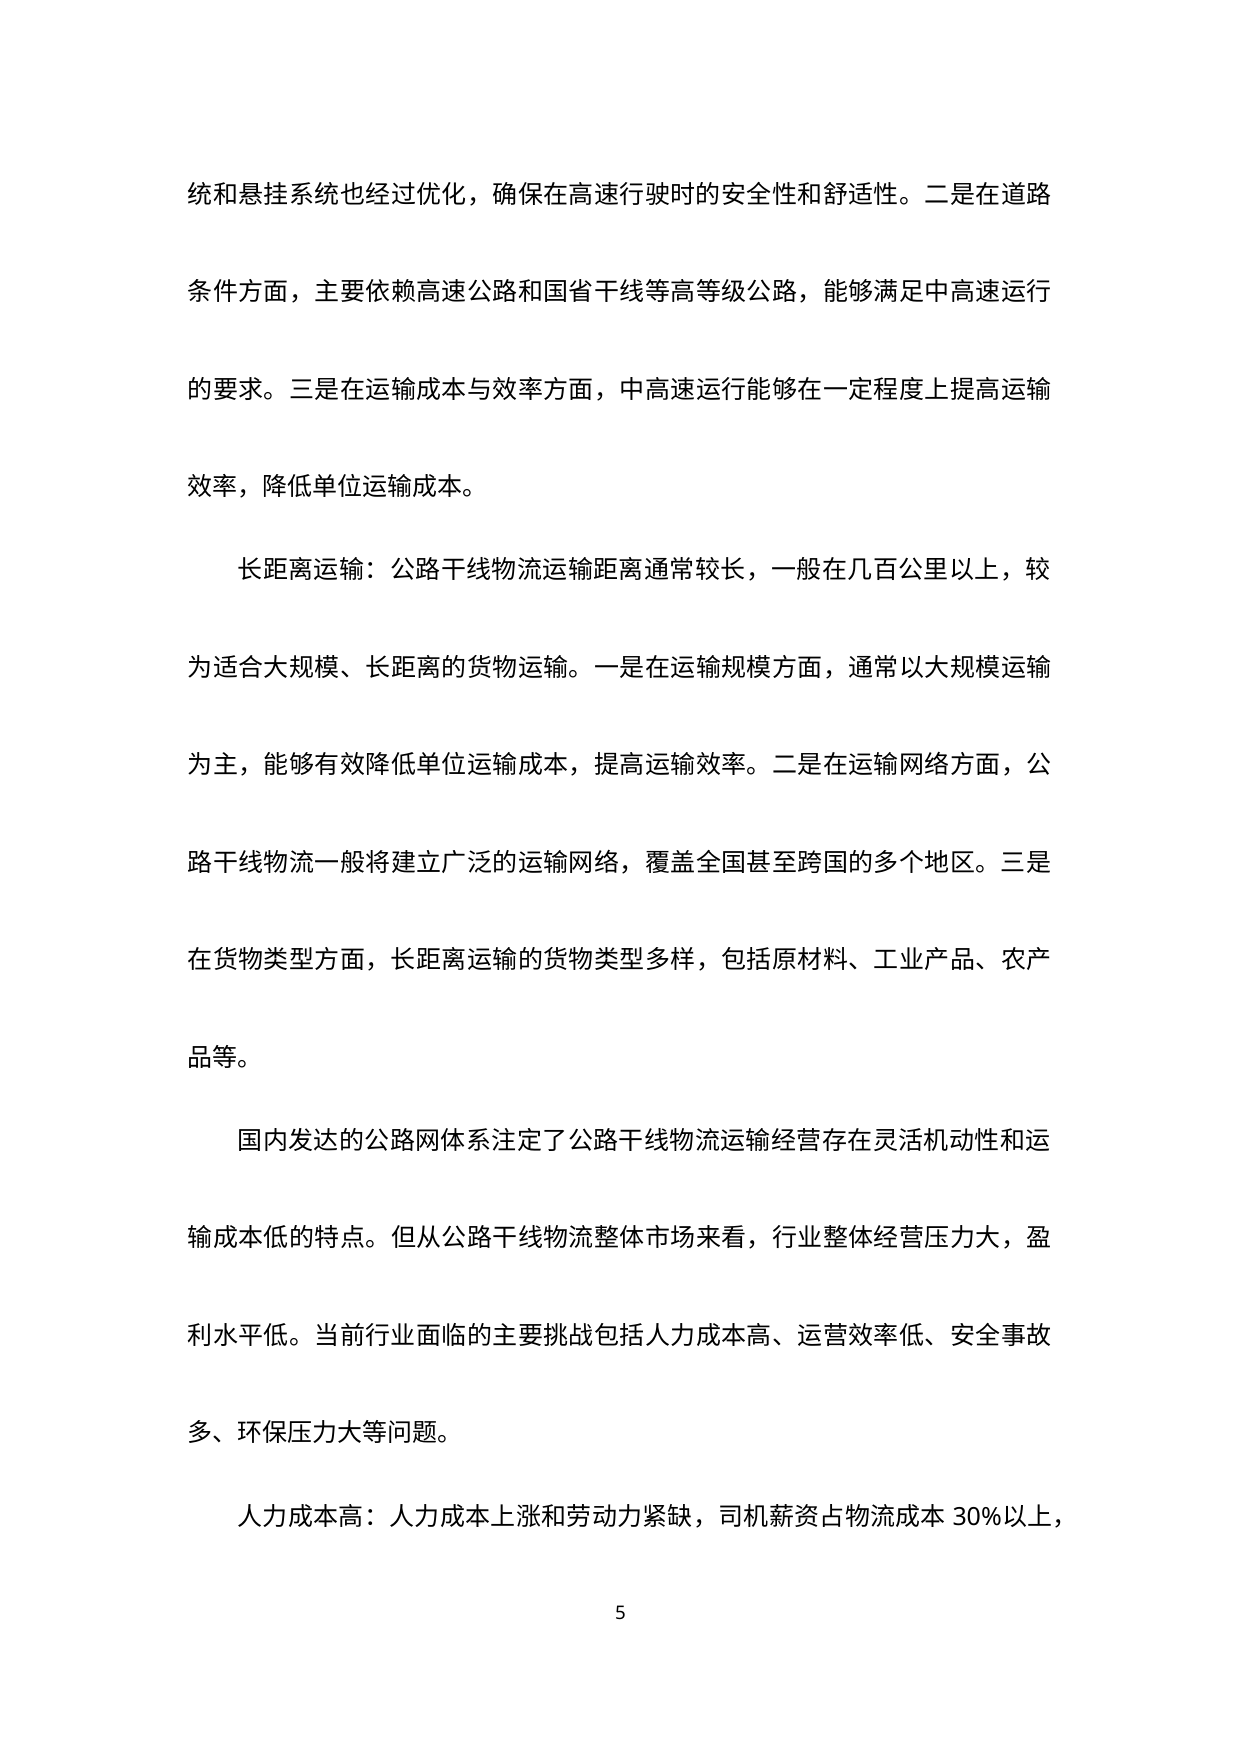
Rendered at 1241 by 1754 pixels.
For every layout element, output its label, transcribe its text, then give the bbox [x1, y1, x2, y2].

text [187, 1482, 1053, 1547]
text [187, 160, 1053, 517]
text 国内发达的公路网体系注定了公路干线物流运输经营存在灵活机动性和运输成本低的特点。但从公路干线物流整体市场来看，行业整体经营压力大，盈利水平低。当前行业面临的主要挑战包括人力成本高、运营效率低、安全事故多、环保压力大等问题。 [187, 1106, 1053, 1463]
text 长距离运输：公路干线物流运输距离通常较长，一般在几百公里以上，较为适合大规模、长距离的货物运输。一是在运输规模方面，通常以大规模运输为主，能够有效降低单位运输成本，提高运输效率。二是在运输网络方面，公路干线物流一般将建立广泛的运输网络，覆盖全国甚至跨国的多个地区。三是在货物类型方面，长距离运输的货物类型多样，包括原材料、工业产品、农产品等。 [187, 535, 1053, 1088]
